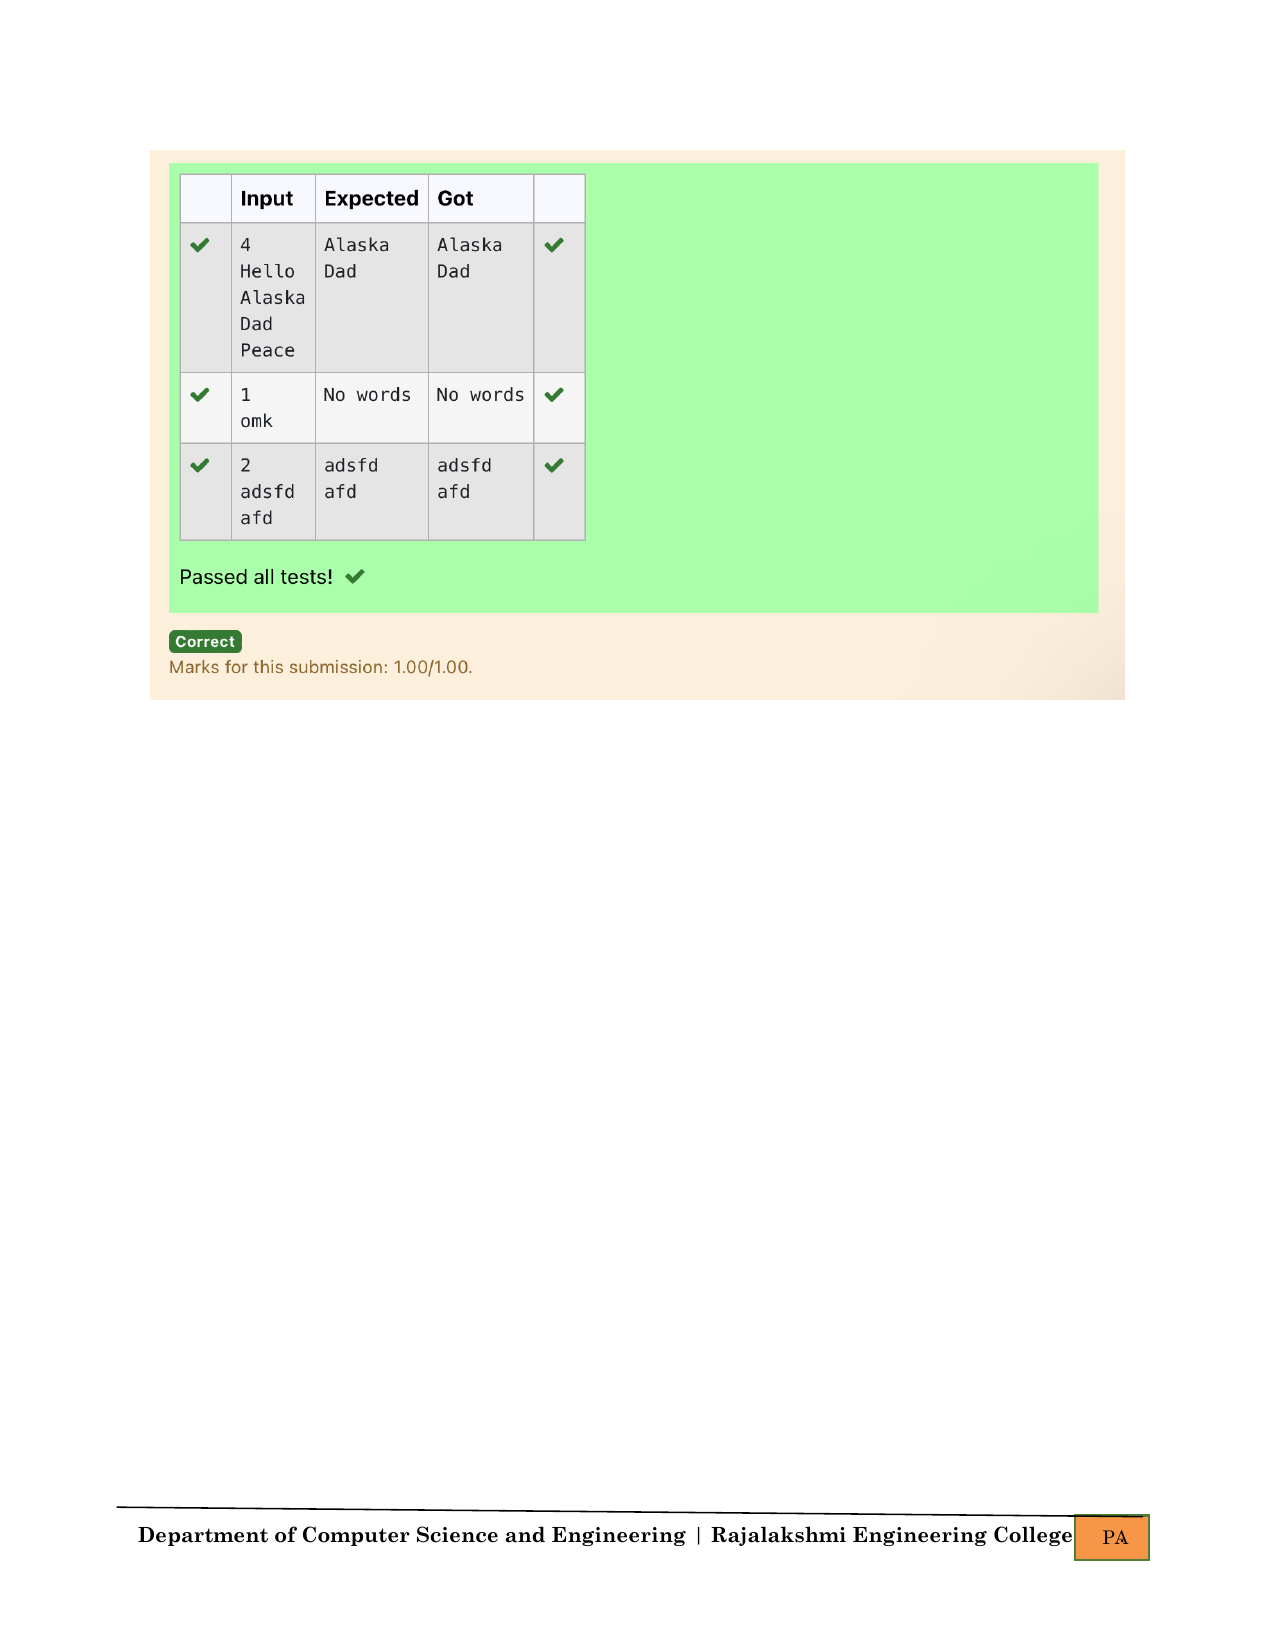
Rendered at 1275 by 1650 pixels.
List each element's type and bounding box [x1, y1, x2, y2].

picture [150, 150, 1125, 700]
